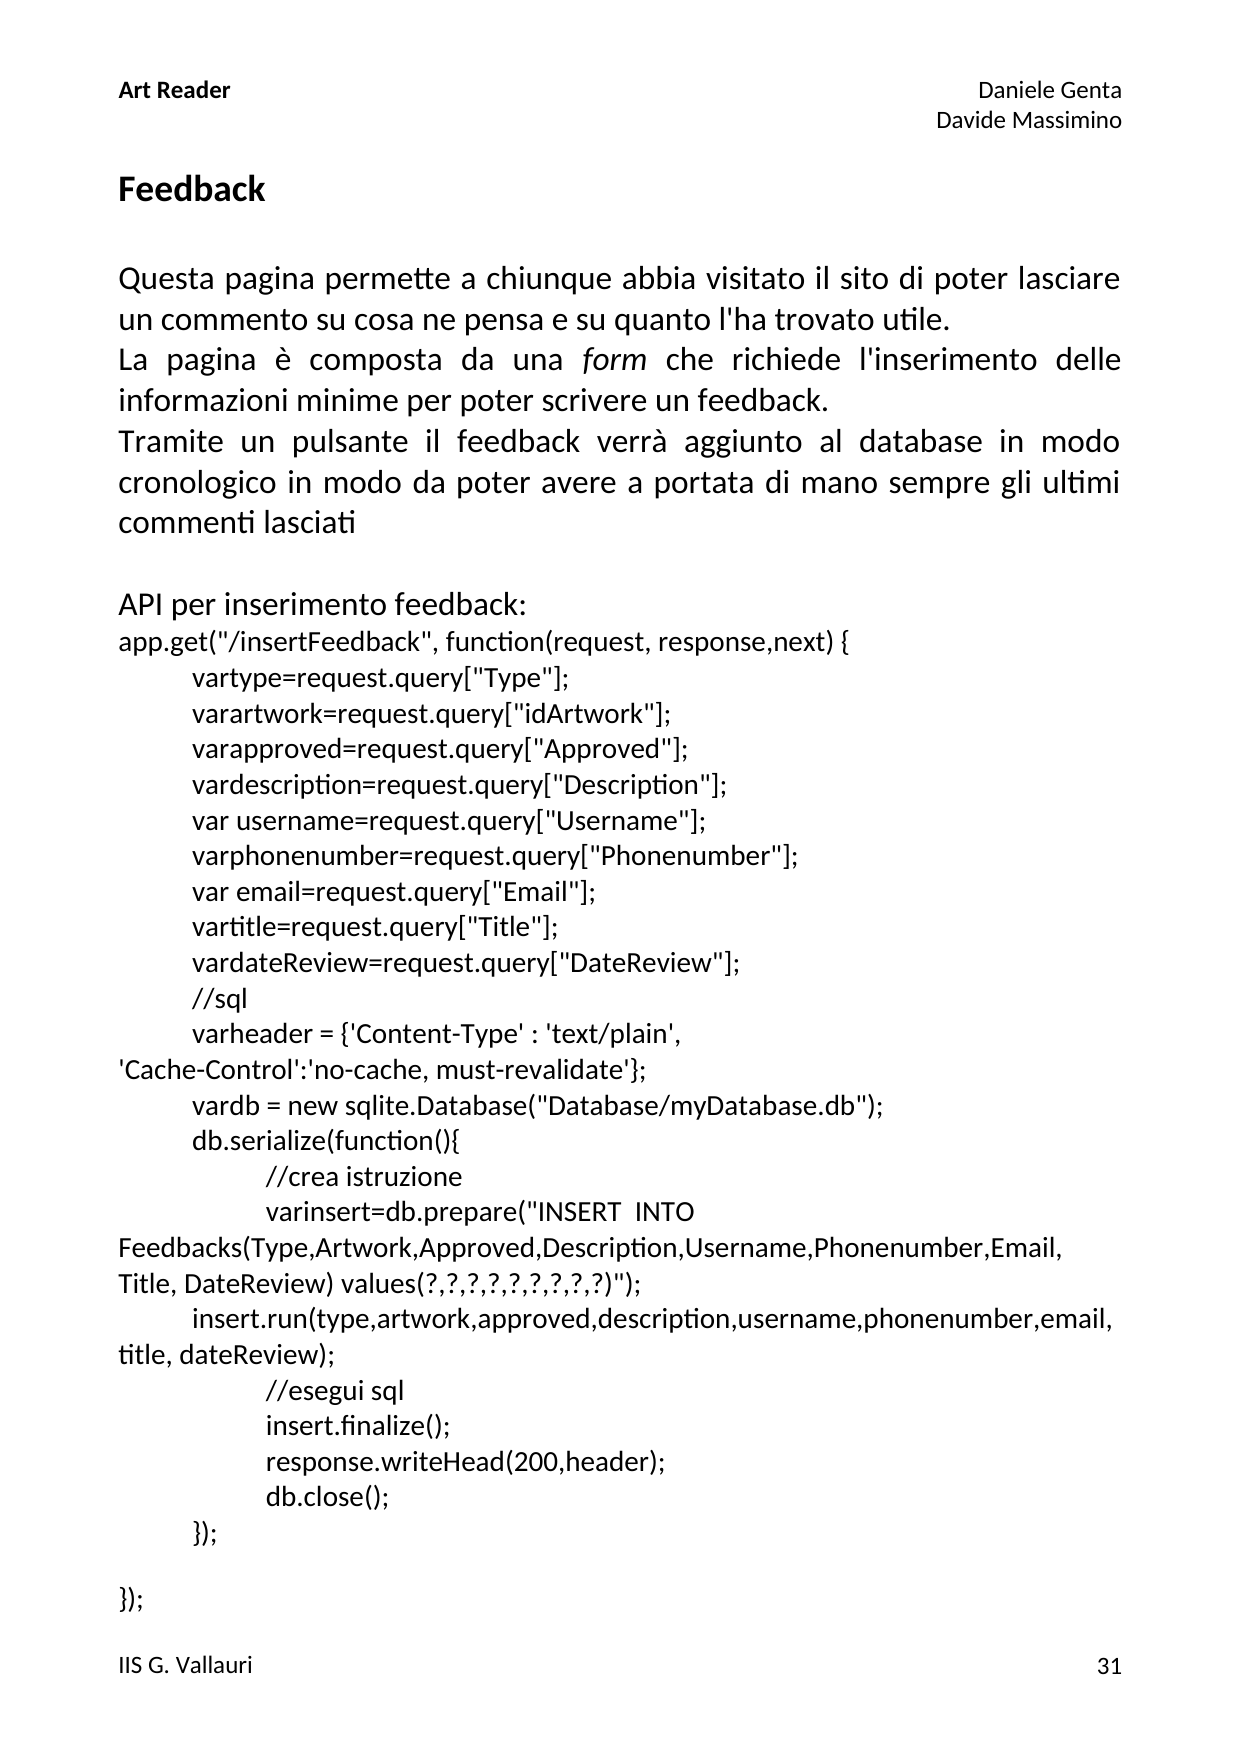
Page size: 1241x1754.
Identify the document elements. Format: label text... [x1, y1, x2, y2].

text app.get("/insertFeedback", function(request, response,next) { [118, 623, 1122, 659]
text 'Cache-Control':'no-cache, must-revalidate'}; [118, 1051, 1122, 1087]
text insert.finalize(); [118, 1407, 1122, 1443]
text var username=request.query["Username"]; [118, 802, 1122, 837]
text Feedback [118, 165, 1122, 211]
text vartype=request.query["Type"]; [118, 659, 1122, 695]
text //crea istruzione [118, 1158, 1122, 1193]
text vardescription=request.query["Description"]; [118, 766, 1122, 802]
text vartitle=request.query["Title"]; [118, 908, 1122, 944]
text Questa pagina permette a chiunque abbia visitato il sito di poter lasciare un commento su cosa ne pensa e su quanto l'ha trovato utile. [118, 257, 1122, 338]
text La pagina è composta da una form che richiede l'inserimento delle informazioni minime per poter scrivere un feedback. [118, 338, 1122, 420]
text }); [118, 1580, 1122, 1616]
text varartwork=request.query["idArtwork"]; [118, 695, 1122, 730]
text }); [118, 1514, 1122, 1550]
text varheader = {'Content-Type' : 'text/plain', [118, 1015, 1122, 1051]
text vardateReview=request.query["DateReview"]; [118, 944, 1122, 980]
text db.serialize(function(){ [118, 1122, 1122, 1158]
text //sql [118, 980, 1122, 1015]
text varapproved=request.query["Approved"]; [118, 730, 1122, 766]
text db.close(); [118, 1478, 1122, 1514]
text varinsert=db.prepare("INSERT INTO Feedbacks(Type,Artwork,Approved,Description,Username,Phonenumber,Email, Title, DateReview) values(?,?,?,?,?,?,?,?,?)"); insert.run(type,artwork,approved,description,username,phonenumber,email, title, dateReview); [118, 1193, 1122, 1372]
text response.writeHead(200,header); [118, 1443, 1122, 1478]
text //esegui sql [118, 1372, 1122, 1407]
text varphonenumber=request.query["Phonenumber"]; [118, 837, 1122, 873]
text API per inserimento feedback: [118, 583, 1122, 623]
text var email=request.query["Email"]; [118, 873, 1122, 908]
text vardb = new sqlite.Database("Database/myDatabase.db"); [118, 1087, 1122, 1122]
text Tramite un pulsante il feedback verrà aggiunto al database in modo cronologico in modo da poter avere a portata di mano sempre gli ultimi commenti lasciati [118, 420, 1122, 542]
